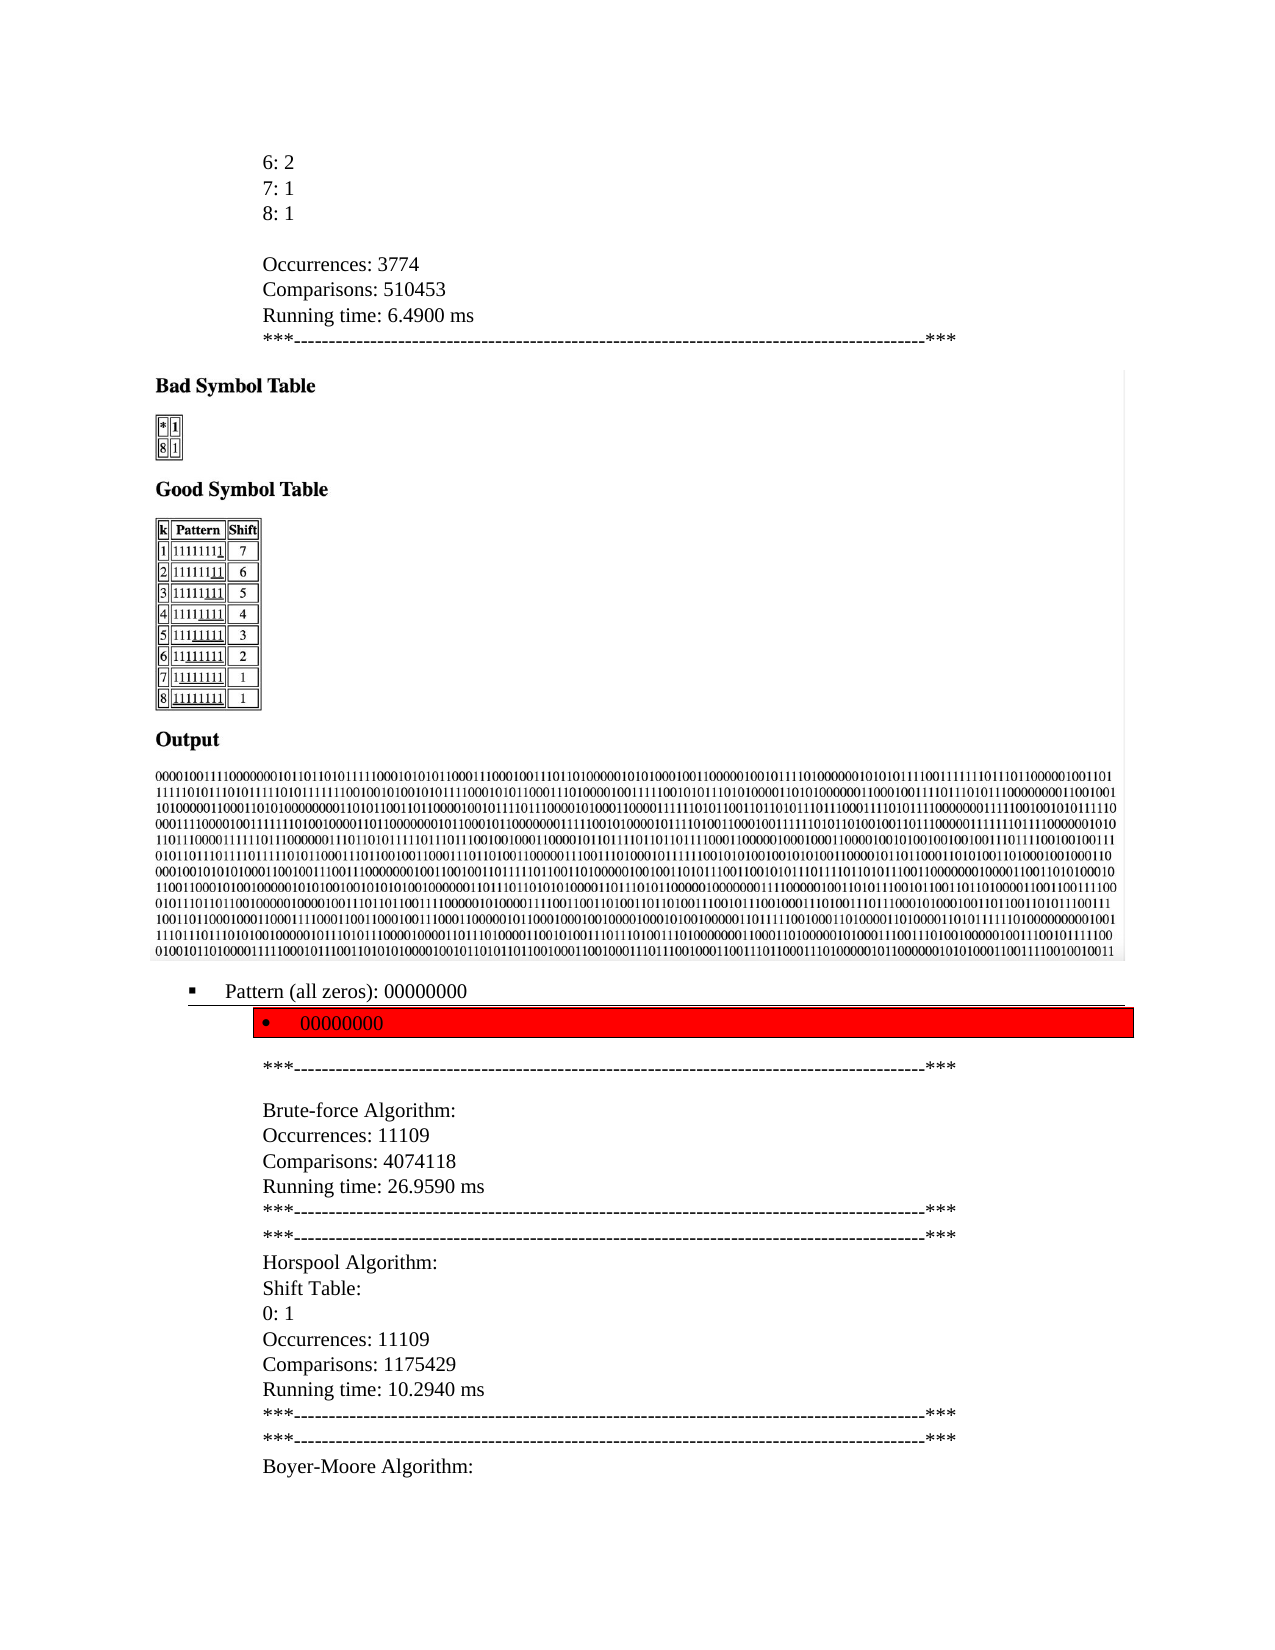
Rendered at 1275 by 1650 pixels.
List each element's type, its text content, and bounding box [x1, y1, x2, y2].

list Boyer-Moore Algorithm: [262, 1454, 1125, 1478]
list ***-------------------------------------------------------------------------------------------*** [262, 1428, 1125, 1452]
list ***-------------------------------------------------------------------------------------------*** [262, 1225, 1125, 1249]
list Comparisons: 4074118 [262, 1149, 1125, 1173]
list Occurrences: 11109 [262, 1327, 1125, 1351]
list 8: 1 [262, 201, 1125, 225]
list Running time: 26.9590 ms [262, 1174, 1125, 1198]
list 6: 2 [262, 150, 1125, 174]
text ***-------------------------------------------------------------------------------------------*** [262, 1056, 1125, 1080]
list Occurrences: 3774 [262, 252, 1125, 276]
picture [150, 370, 1125, 961]
list Comparisons: 1175429 [262, 1352, 1125, 1376]
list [262, 328, 1125, 352]
list Running time: 6.4900 ms [262, 302, 1125, 327]
list Running time: 10.2940 ms [262, 1377, 1125, 1401]
list ***-------------------------------------------------------------------------------------------*** [262, 1199, 1125, 1223]
list Comparisons: 510453 [262, 277, 1125, 301]
list ***-------------------------------------------------------------------------------------------*** [262, 1403, 1125, 1427]
list 00000000 [254, 1009, 1133, 1037]
list Horspool Algorithm: [262, 1250, 1125, 1274]
list Pattern (all zeros): 00000000 [187, 979, 1125, 1006]
list Occurrences: 11109 [262, 1123, 1125, 1147]
list Shift Table: [262, 1276, 1125, 1300]
list 7: 1 [262, 175, 1125, 199]
list Brute-force Algorithm: [262, 1098, 1125, 1122]
list 0: 1 [262, 1301, 1125, 1325]
